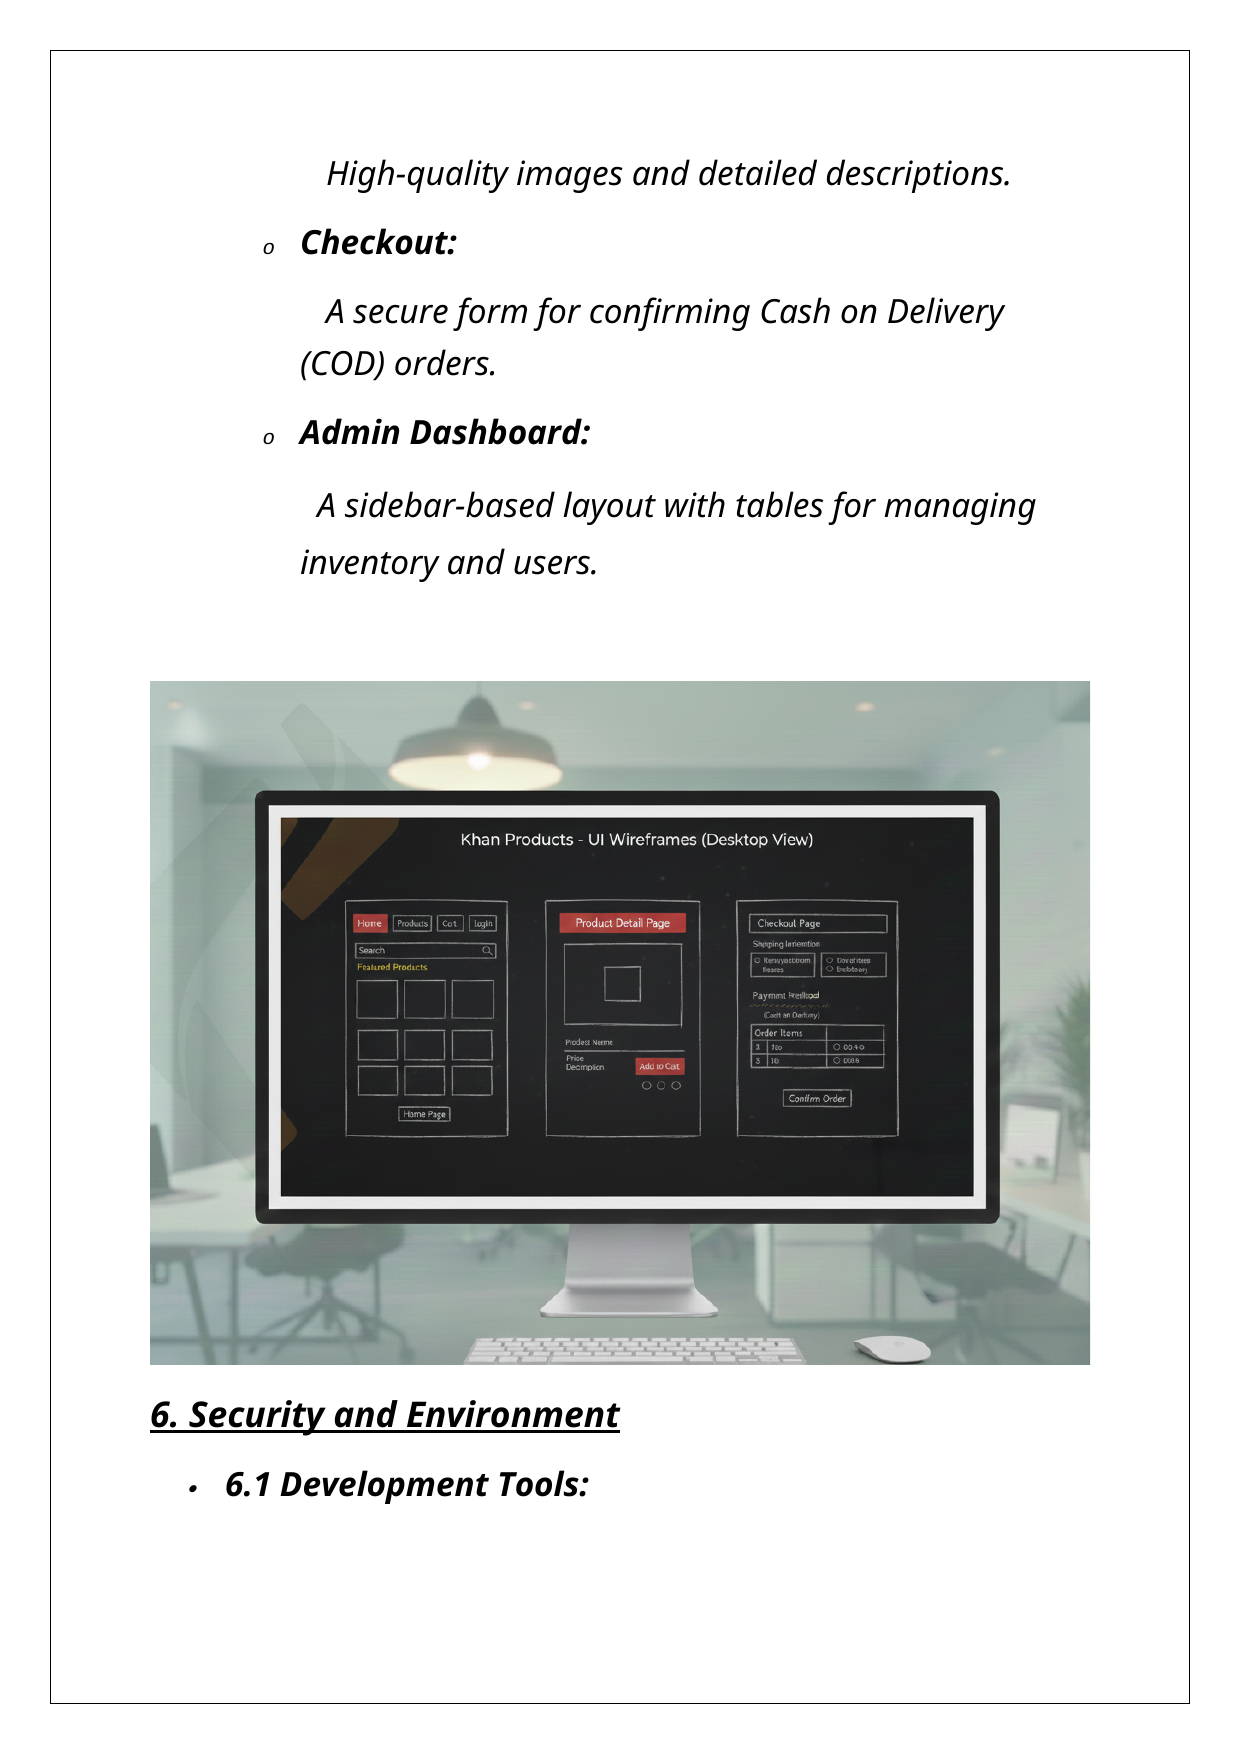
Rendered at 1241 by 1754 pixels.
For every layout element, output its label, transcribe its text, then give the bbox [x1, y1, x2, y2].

list Admin Dashboard: [262, 409, 1090, 454]
list 6.1 Development Tools: [187, 1461, 1090, 1507]
text A secure form for confirming Cash on Delivery (COD) orders. [300, 288, 1090, 385]
picture [150, 681, 1091, 1365]
text High-quality images and detailed descriptions. [300, 150, 1090, 195]
list Checkout: [262, 219, 1090, 264]
text A sidebar-based layout with tables for managing inventory and users. [300, 482, 1090, 584]
text 6. Security and Environment [150, 1389, 1090, 1437]
